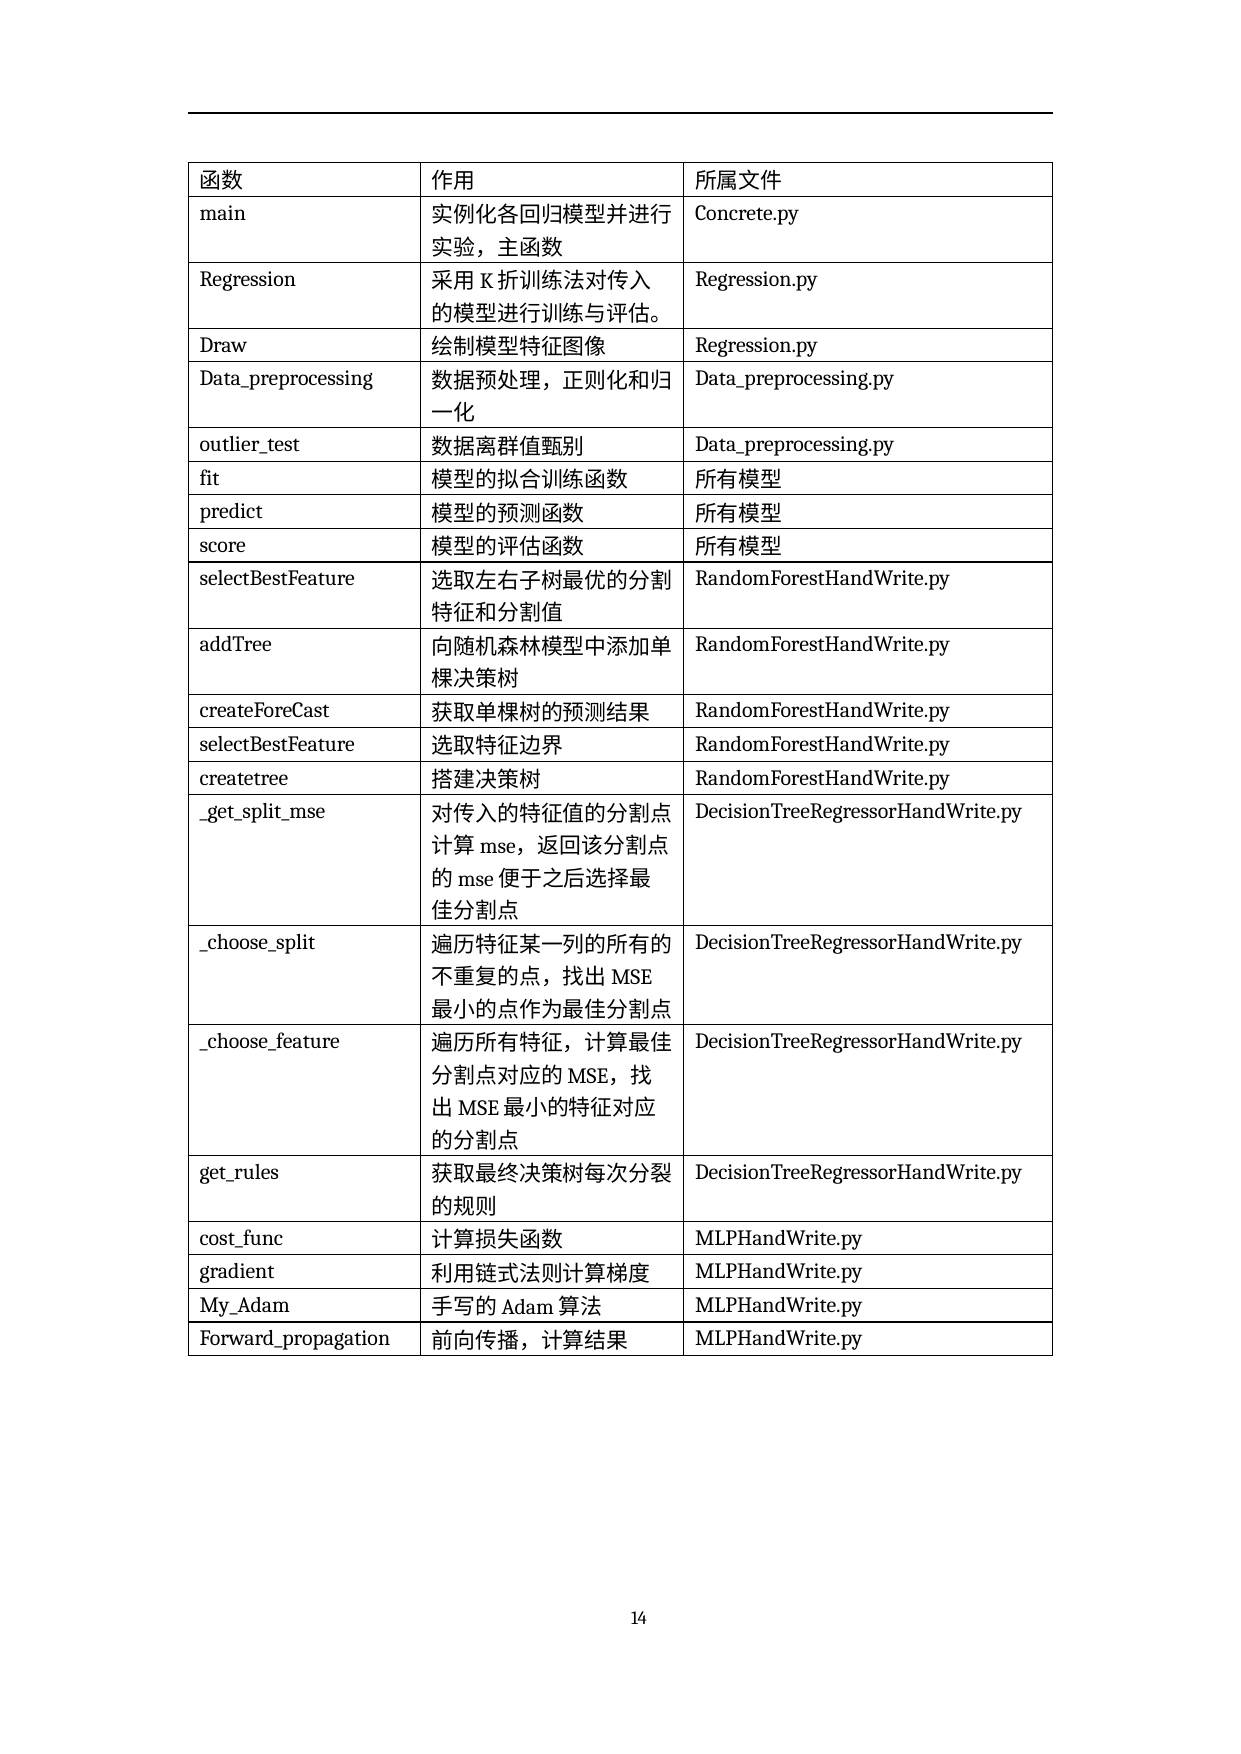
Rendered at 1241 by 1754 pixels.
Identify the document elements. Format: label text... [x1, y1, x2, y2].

table_cell Data_preprocessing [189, 362, 420, 427]
table_cell Regression.py [684, 263, 1052, 328]
table_cell 所有模型 [684, 529, 1052, 561]
table_cell get_rules [189, 1156, 420, 1221]
table_cell 采用K折训练法对传入的模型进行训练与评估。 [421, 263, 683, 328]
table_cell createtree [189, 762, 420, 794]
table_cell DecisionTreeRegressorHandWrite.py [684, 1025, 1052, 1155]
table_cell _choose_split [189, 926, 420, 1024]
table_cell RandomForestHandWrite.py [684, 728, 1052, 761]
table_cell outlier_test [189, 428, 420, 461]
table_cell MLPHandWrite.py [684, 1323, 1052, 1355]
table_cell MLPHandWrite.py [684, 1289, 1052, 1321]
table_cell 手写的Adam算法 [421, 1289, 683, 1321]
table_cell Forward_propagation [189, 1323, 420, 1355]
table_cell 向随机森林模型中添加单棵决策树 [421, 629, 683, 693]
table_cell fit [189, 462, 420, 494]
table_cell Concrete.py [684, 197, 1052, 262]
table_cell 绘制模型特征图像 [421, 329, 683, 361]
table_header 作用 [421, 163, 683, 196]
table_cell 对传入的特征值的分割点计算mse，返回该分割点的mse便于之后选择最佳分割点 [421, 795, 683, 925]
table_cell 所有模型 [684, 462, 1052, 494]
table_cell predict [189, 495, 420, 528]
table_cell 遍历所有特征，计算最佳分割点对应的MSE，找出MSE最小的特征对应的分割点 [421, 1025, 683, 1155]
table_cell DecisionTreeRegressorHandWrite.py [684, 795, 1052, 925]
table_cell Regression [189, 263, 420, 328]
table_cell _choose_feature [189, 1025, 420, 1155]
table_cell MLPHandWrite.py [684, 1255, 1052, 1288]
table_cell _get_split_mse [189, 795, 420, 925]
table_cell 模型的评估函数 [421, 529, 683, 561]
table_cell 获取单棵树的预测结果 [421, 695, 683, 727]
table_cell 选取特征边界 [421, 728, 683, 761]
table_cell 获取最终决策树每次分裂的规则 [421, 1156, 683, 1221]
table_header 所属文件 [684, 163, 1052, 196]
table_cell 数据预处理，正则化和归一化 [421, 362, 683, 427]
table_cell selectBestFeature [189, 728, 420, 761]
table_cell My_Adam [189, 1289, 420, 1321]
table_cell RandomForestHandWrite.py [684, 695, 1052, 727]
table_cell 选取左右子树最优的分割特征和分割值 [421, 563, 683, 627]
table_cell Data_preprocessing.py [684, 362, 1052, 427]
table_cell RandomForestHandWrite.py [684, 629, 1052, 693]
table_cell gradient [189, 1255, 420, 1288]
table_cell RandomForestHandWrite.py [684, 762, 1052, 794]
table_cell score [189, 529, 420, 561]
table_cell 实例化各回归模型并进行实验，主函数 [421, 197, 683, 262]
table_cell Regression.py [684, 329, 1052, 361]
table_cell 数据离群值甄别 [421, 428, 683, 461]
table_cell 搭建决策树 [421, 762, 683, 794]
table_cell cost_func [189, 1222, 420, 1254]
table_cell DecisionTreeRegressorHandWrite.py [684, 1156, 1052, 1221]
table_cell DecisionTreeRegressorHandWrite.py [684, 926, 1052, 1024]
table_cell 利用链式法则计算梯度 [421, 1255, 683, 1288]
table_cell main [189, 197, 420, 262]
table_cell MLPHandWrite.py [684, 1222, 1052, 1254]
table_cell 模型的预测函数 [421, 495, 683, 528]
table_cell 所有模型 [684, 495, 1052, 528]
table_cell 遍历特征某一列的所有的不重复的点，找出MSE最小的点作为最佳分割点 [421, 926, 683, 1024]
table_cell createForeCast [189, 695, 420, 727]
table_cell Data_preprocessing.py [684, 428, 1052, 461]
table_cell selectBestFeature [189, 563, 420, 627]
table_cell 模型的拟合训练函数 [421, 462, 683, 494]
table_cell addTree [189, 629, 420, 693]
table_cell 前向传播，计算结果 [421, 1323, 683, 1355]
table_header 函数 [189, 163, 420, 196]
table_cell 计算损失函数 [421, 1222, 683, 1254]
table_cell Draw [189, 329, 420, 361]
table_cell RandomForestHandWrite.py [684, 563, 1052, 627]
